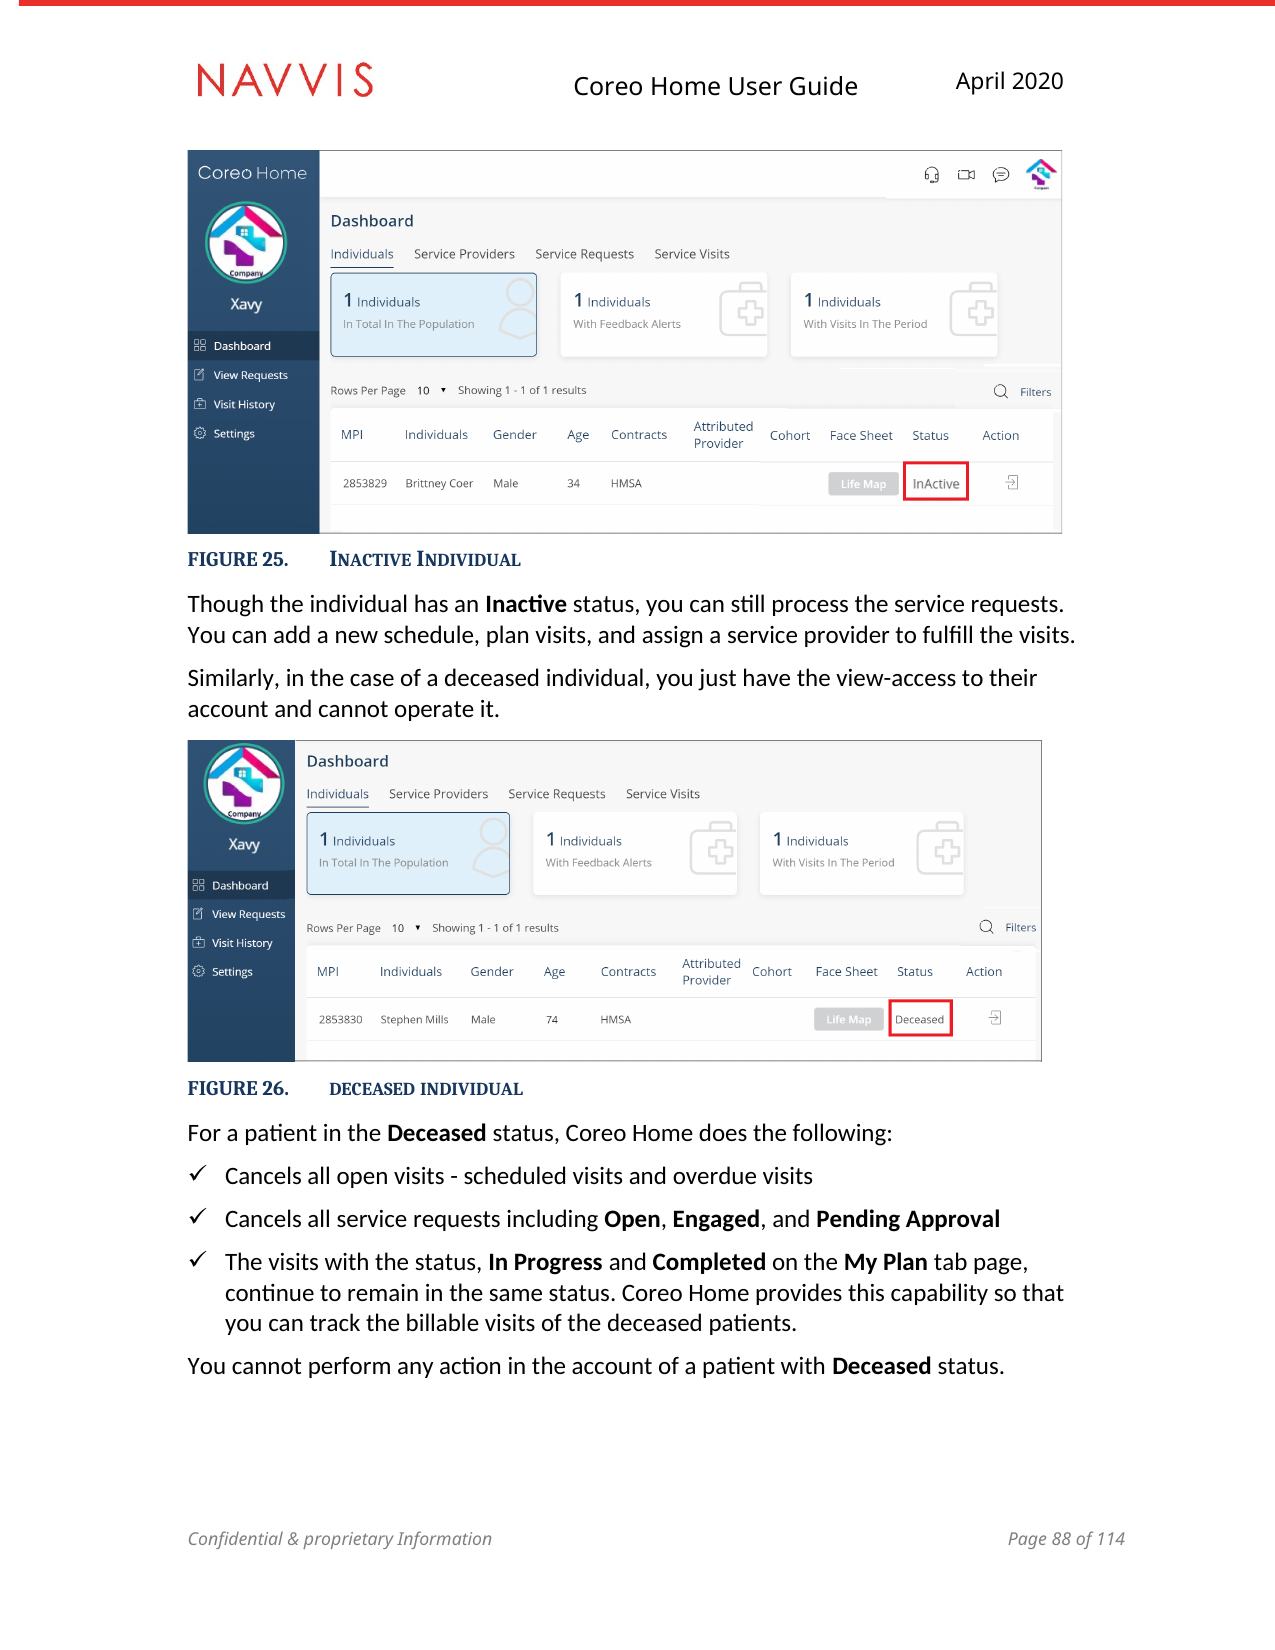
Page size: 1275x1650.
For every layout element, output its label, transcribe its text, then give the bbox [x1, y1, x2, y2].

list Cancels all open visits - scheduled visits and overdue visits [187, 1160, 1087, 1191]
text Inactive Individual [187, 546, 1087, 572]
text Though the individual has an Inactive status, you can still process the service requests. You can add a new schedule, plan visits, and assign a service provider to fulfill the visits. [187, 589, 1087, 650]
picture [187, 740, 1043, 1062]
text deceased individual [187, 1074, 1087, 1101]
picture [187, 55, 383, 104]
text For a patient in the Deceased status, Coreo Home does the following: [187, 1117, 1087, 1148]
text Similarly, in the case of a deceased individual, you just have the view-access to their account and cannot operate it. [187, 662, 1087, 723]
list Cancels all service requests including Open, Engaged, and Pending Approval [187, 1203, 1087, 1234]
picture [187, 150, 1063, 534]
text You cannot perform any action in the account of a patient with Deceased status. [187, 1350, 1087, 1381]
list The visits with the status, In Progress and Completed on the My Plan tab page, continue to remain in the same status. Coreo Home provides this capability so that you can track the billable visits of the deceased patients. [187, 1246, 1087, 1338]
